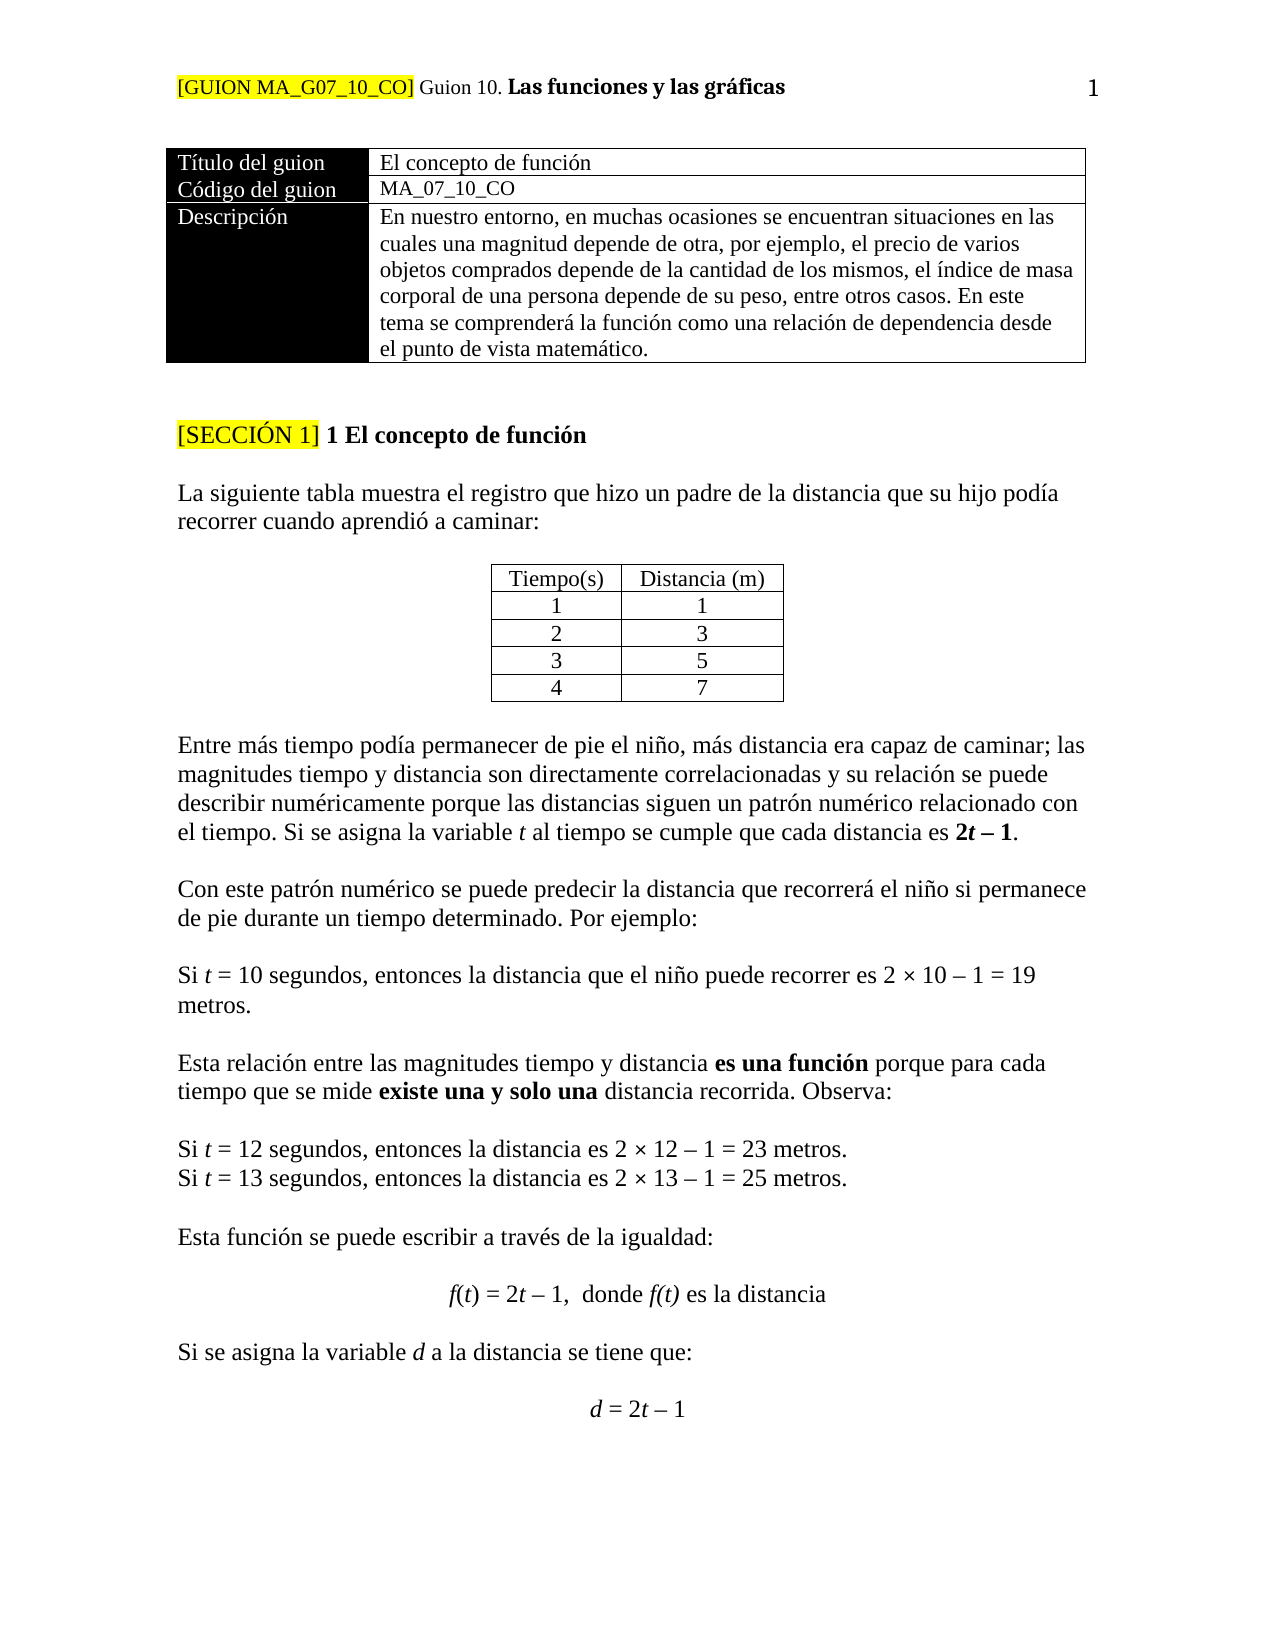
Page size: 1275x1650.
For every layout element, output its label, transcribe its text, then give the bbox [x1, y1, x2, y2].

table_cell MA_07_10_CO [369, 176, 1085, 202]
table_cell 5 [622, 647, 783, 673]
table_cell 3 [622, 620, 783, 646]
table_cell 2 [492, 620, 621, 646]
text Con este patrón numérico se puede predecir la distancia que recorrerá el niño si permanece de pie durante un tiempo determinado. Por ejemplo: [177, 874, 1098, 932]
table_header Distancia (m) [622, 565, 783, 591]
table_cell Código del guion [167, 176, 368, 202]
text Si se asigna la variable d a la distancia se tiene que: [177, 1337, 1098, 1366]
text Esta relación entre las magnitudes tiempo y distancia es una función porque para cada tiempo que se mide existe una y solo una distancia recorrida. Observa: [177, 1048, 1098, 1105]
text Si t = 13 segundos, entonces la distancia es 2 × 13 – 1 = 25 metros. [177, 1163, 1098, 1193]
table_cell 7 [622, 675, 783, 701]
table_cell 4 [492, 675, 621, 701]
table_header Tiempo(s) [492, 565, 621, 591]
text Entre más tiempo podía permanecer de pie el niño, más distancia era capaz de caminar; las magnitudes tiempo y distancia son directamente correlacionadas y su relación se puede describir numéricamente porque las distancias siguen un patrón numérico relacionado con el tiempo. Si se asigna la variable t al tiempo se cumple que cada distancia es 2t – 1. [177, 731, 1098, 846]
text Esta función se puede escribir a través de la igualdad: [177, 1222, 1098, 1251]
text f(t) = 2t – 1, donde f(t) es la distancia [177, 1279, 1098, 1308]
text d = 2t – 1 [177, 1394, 1098, 1423]
text [SECCIÓN 1] 1 El concepto de función [319, 420, 1098, 449]
text La siguiente tabla muestra el registro que hizo un padre de la distancia que su hijo podía recorrer cuando aprendió a caminar: [177, 478, 1098, 535]
table_header Título del guion [167, 149, 368, 175]
table_cell En nuestro entorno, en muchas ocasiones se encuentran situaciones en las cuales una magnitud depende de otra, por ejemplo, el precio de varios objetos comprados depende de la cantidad de los mismos, el índice de masa corporal de una persona depende de su peso, entre otros casos. En este tema se comprenderá la función como una relación de dependencia desde el punto de vista matemático. [369, 204, 1085, 362]
table_cell Descripción [167, 204, 368, 362]
text Si t = 12 segundos, entonces la distancia es 2 × 12 – 1 = 23 metros. [177, 1134, 1098, 1163]
table_cell 1 [492, 592, 621, 619]
table_cell 3 [492, 647, 621, 673]
text Si t = 10 segundos, entonces la distancia que el niño puede recorrer es 2 × 10 – 1 = 19 metros. [177, 961, 1098, 1019]
table_cell 1 [622, 592, 783, 619]
table_header El concepto de función [369, 149, 1085, 175]
